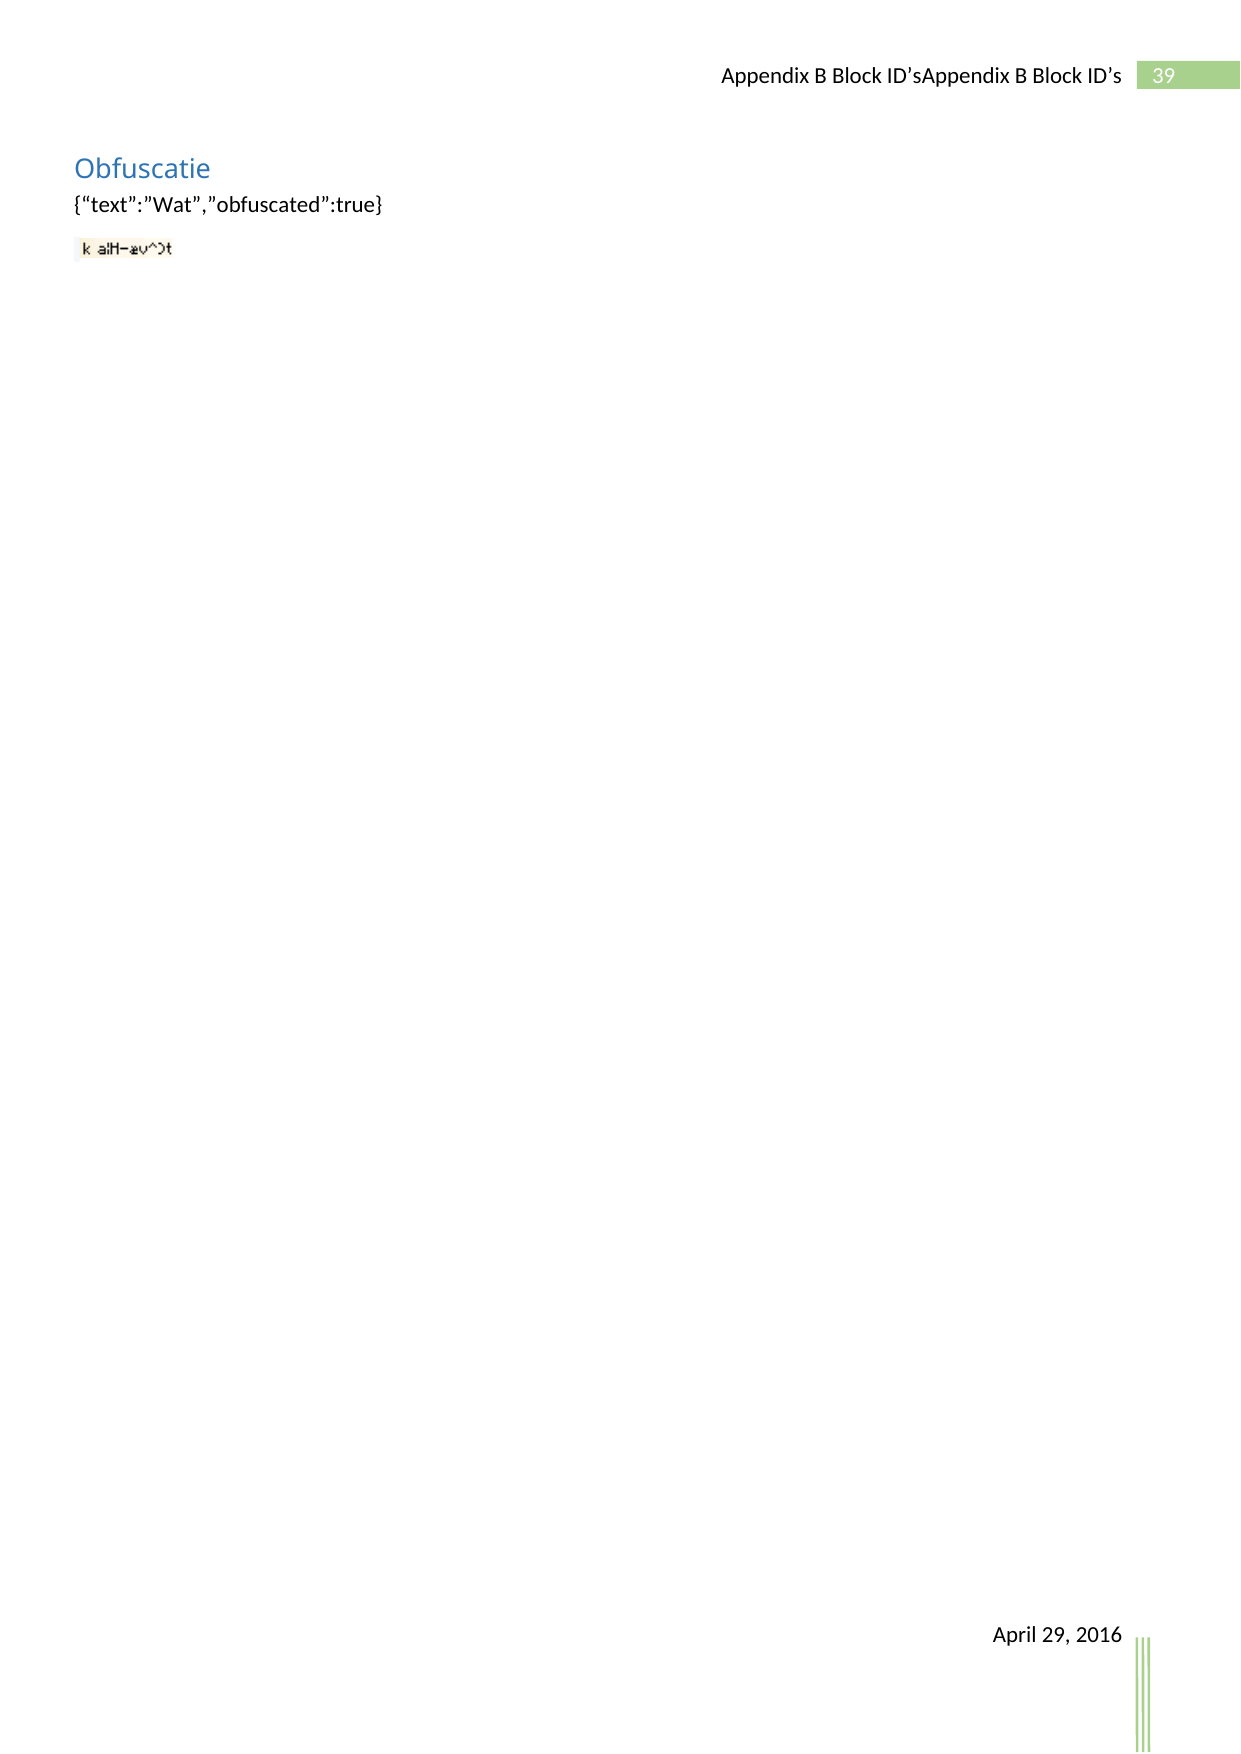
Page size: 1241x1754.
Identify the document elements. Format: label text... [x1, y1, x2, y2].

subtitle Obfuscatie [74, 150, 1137, 187]
picture [79, 238, 173, 258]
text {“text”:”Wat”,”obfuscated”:true} [74, 190, 1137, 218]
